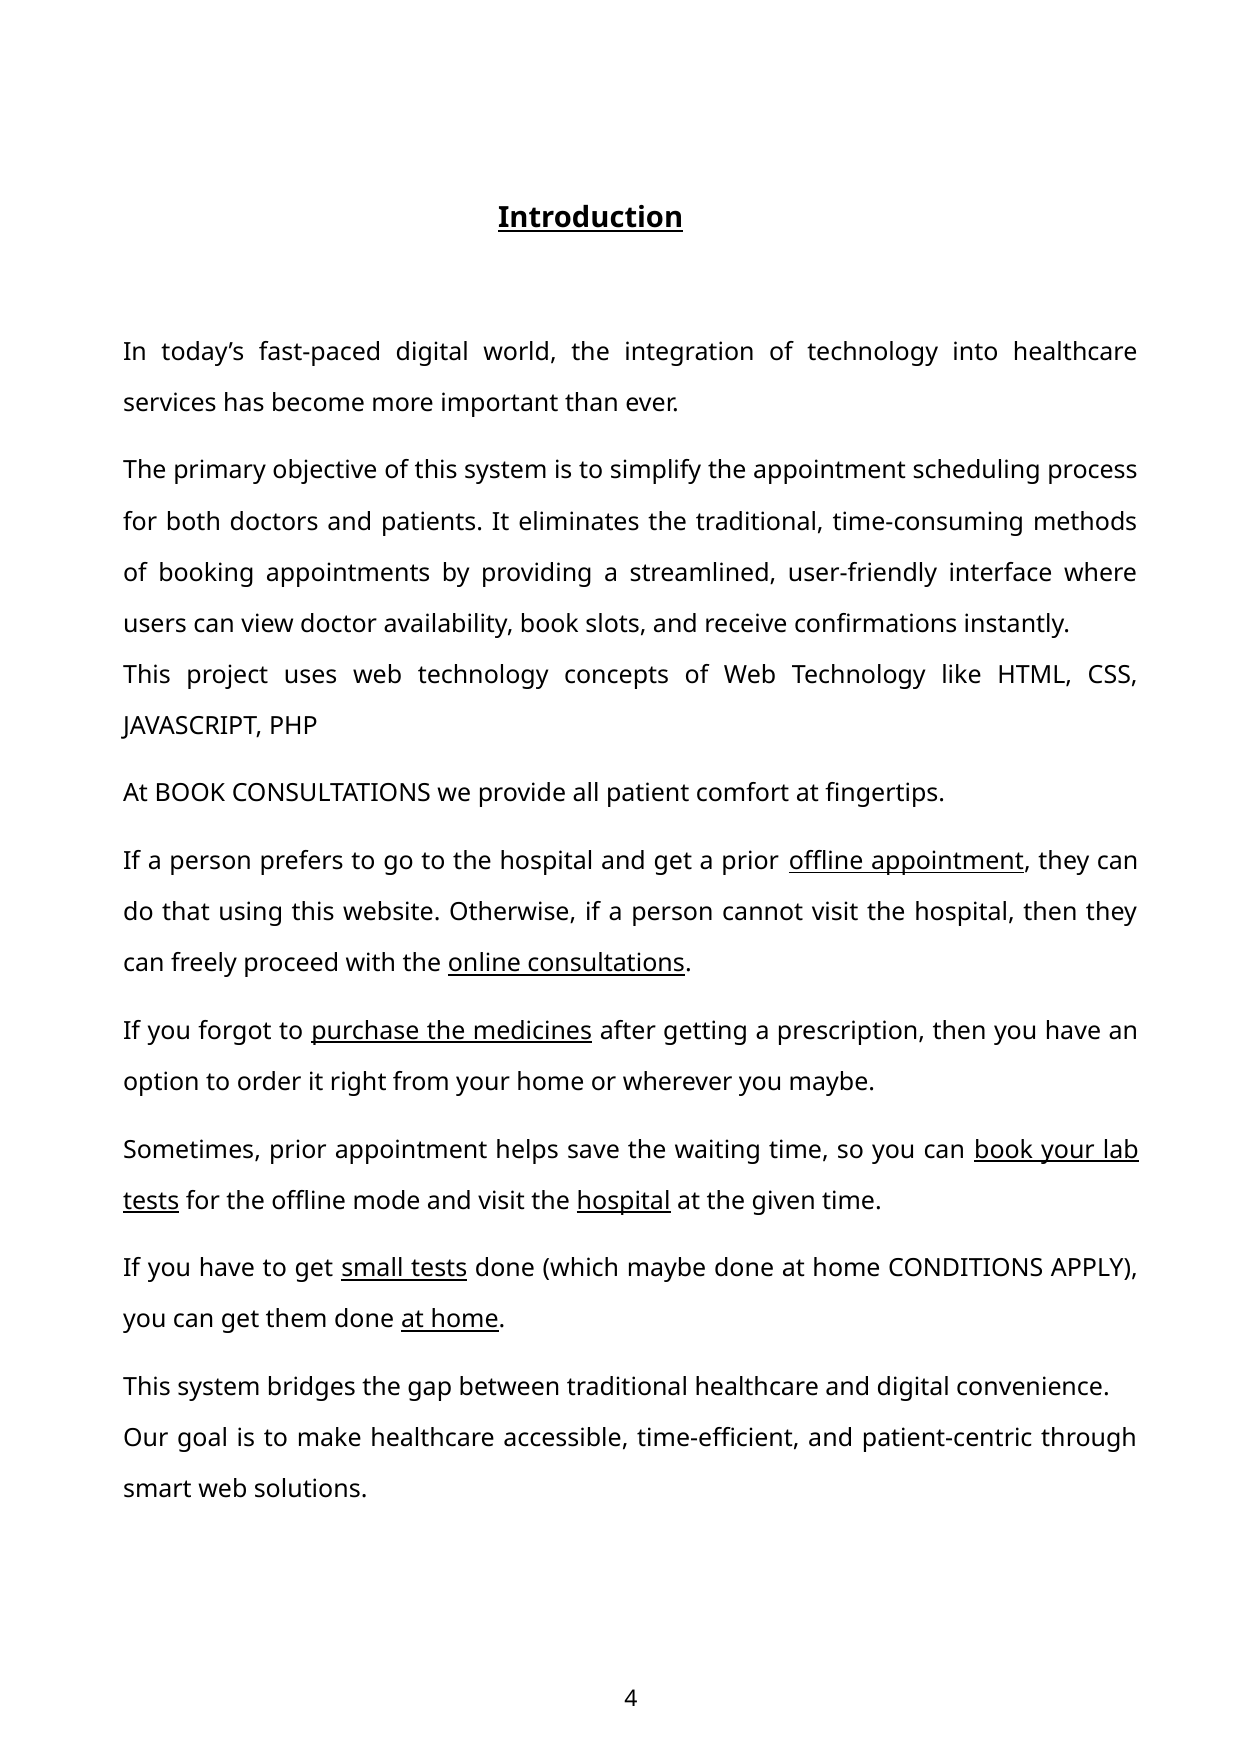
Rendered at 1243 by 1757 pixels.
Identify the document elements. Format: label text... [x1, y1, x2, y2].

text If a person prefers to go to the hospital and get a prior offline appointment, they can do that using this website. Otherwise, if a person cannot visit the hospital, then they can freely proceed with the online consultations. [123, 843, 1138, 979]
text The primary objective of this system is to simplify the appointment scheduling process for both doctors and patients. It eliminates the traditional, time-consuming methods of booking appointments by providing a streamlined, user-friendly interface where users can view doctor availability, book slots, and receive confirmations instantly. This project uses web technology concepts of Web Technology like HTML, CSS, JAVASCRIPT, PHP [123, 452, 1138, 741]
text In today’s fast-paced digital world, the integration of technology into healthcare services has become more important than ever. [123, 333, 1138, 418]
text This system bridges the gap between traditional healthcare and digital convenience. Our goal is to make healthcare accessible, time-efficient, and patient-centric through smart web solutions. [123, 1369, 1138, 1505]
text If you forgot to purchase the medicines after getting a prescription, then you have an option to order it right from your home or wherever you maybe. [123, 1013, 1138, 1098]
text Introduction [123, 196, 1138, 236]
text Sometimes, prior appointment helps save the waiting time, so you can book your lab tests for the offline mode and visit the hospital at the given time. [123, 1131, 1138, 1216]
text At BOOK CONSULTATIONS we provide all patient comfort at fingertips. [123, 775, 1138, 809]
text If you have to get small tests done (which maybe done at home CONDITIONS APPLY), you can get them done at home. [123, 1250, 1138, 1335]
